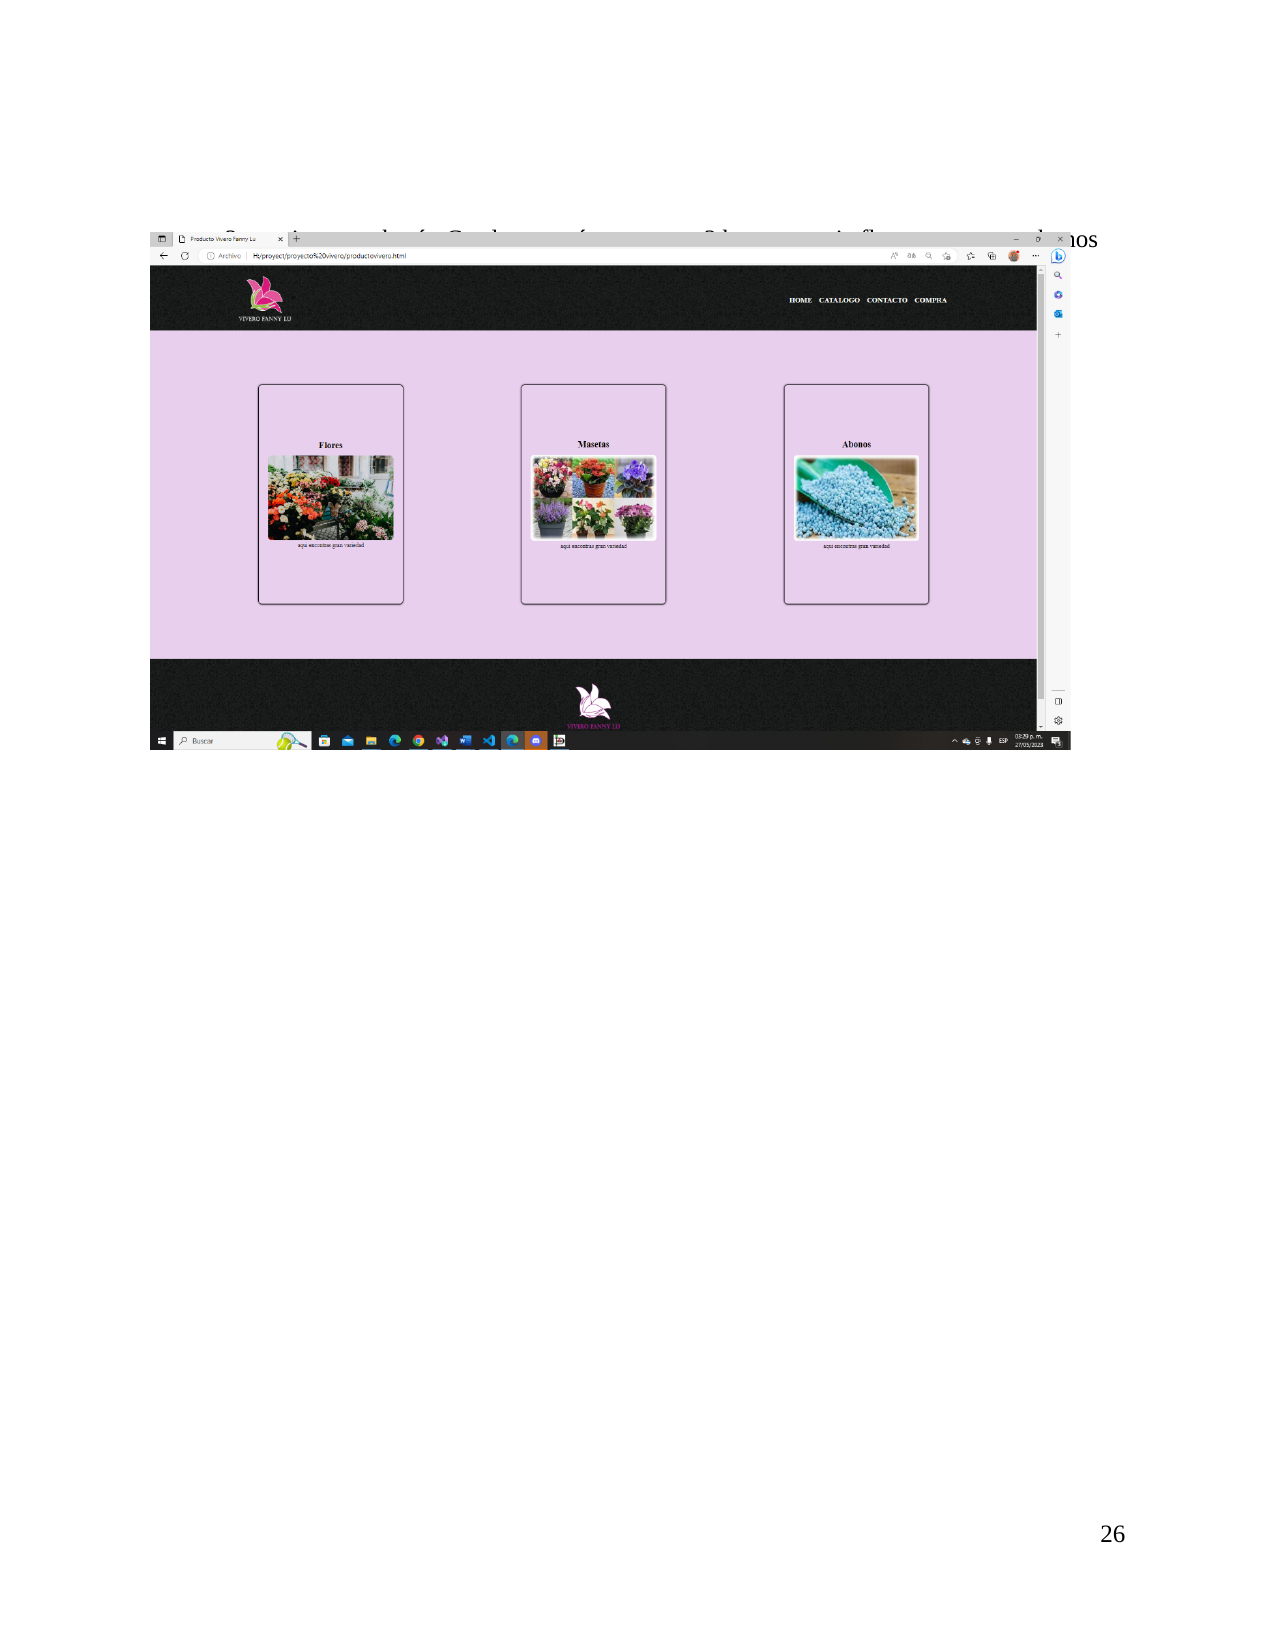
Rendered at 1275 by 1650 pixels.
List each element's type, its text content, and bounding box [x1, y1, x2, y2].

text 2. presionamos botón Catalogo aquí se muestra 3 botones seria flores masetas y abonos [150, 224, 1125, 253]
picture [150, 232, 1071, 750]
